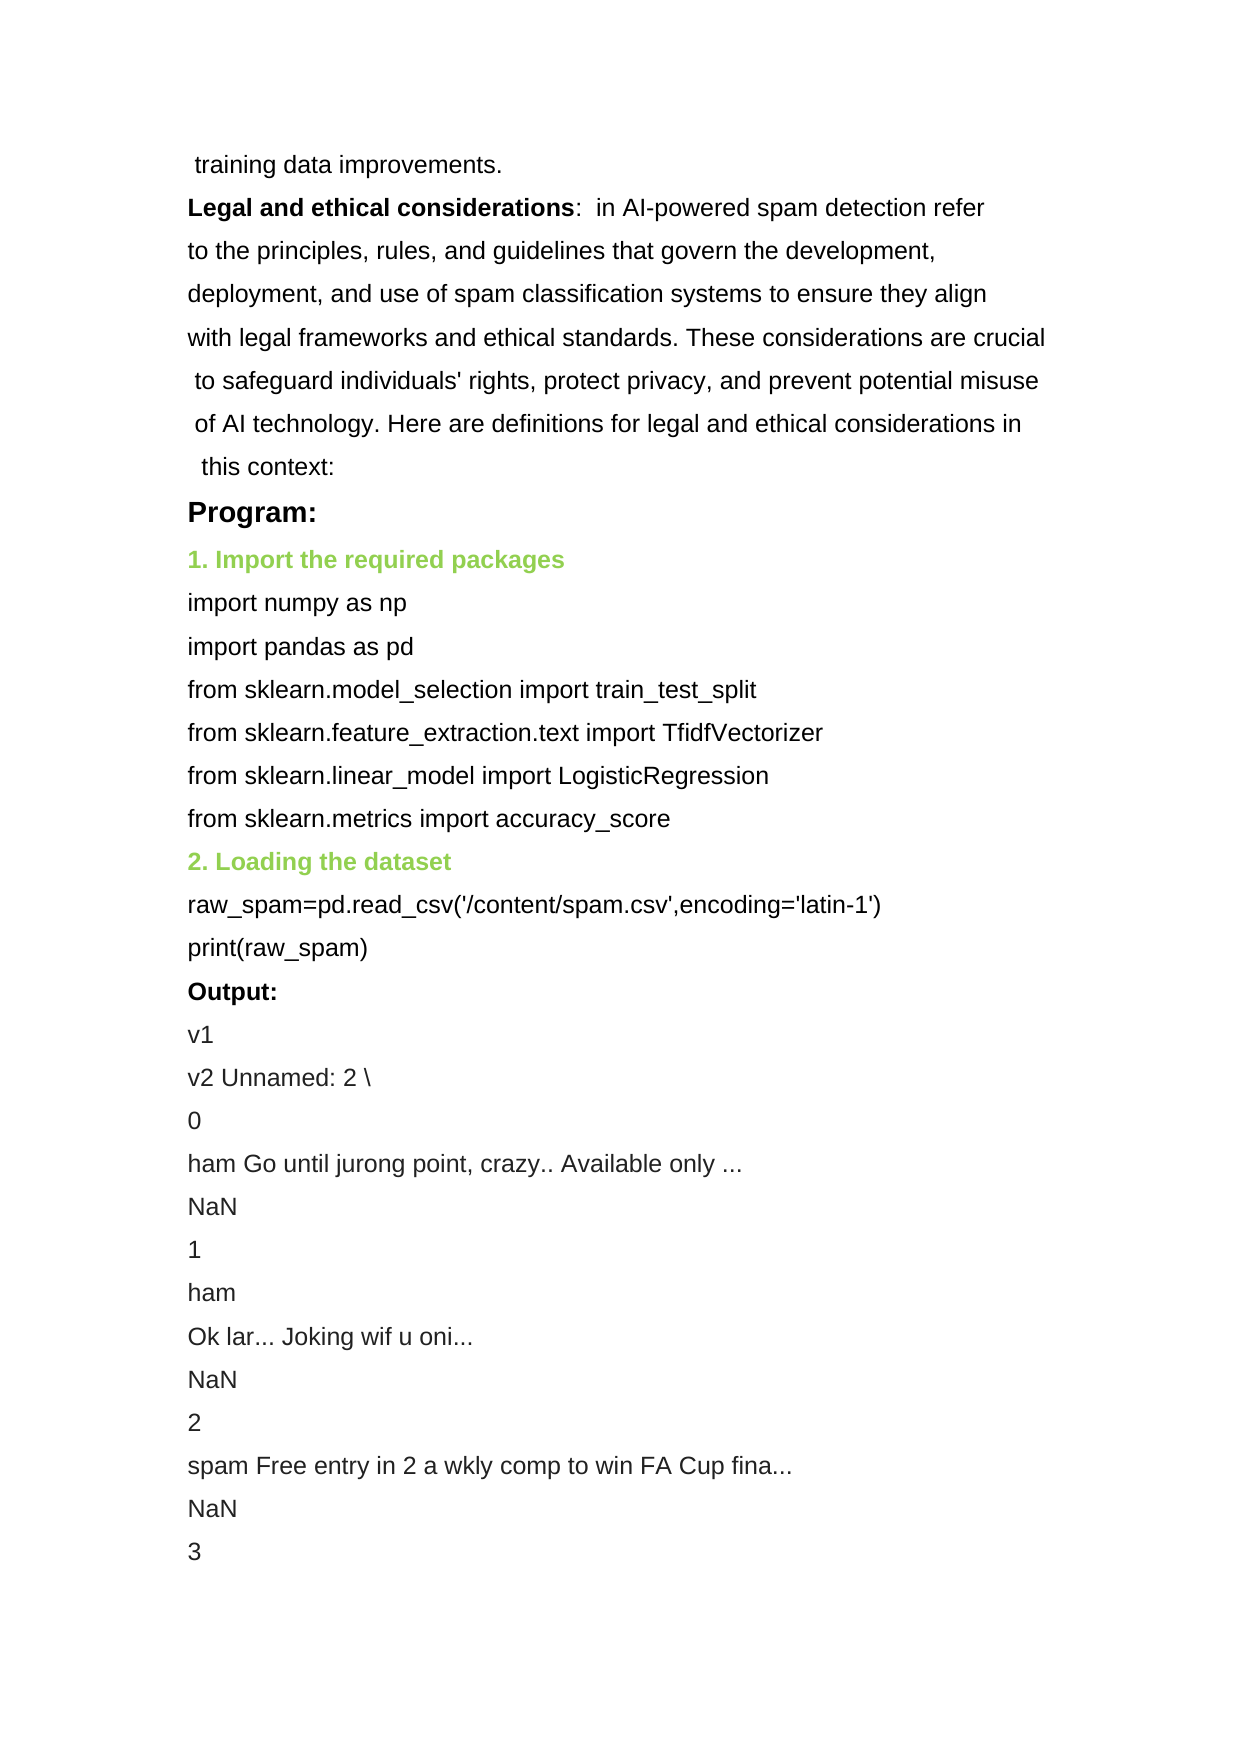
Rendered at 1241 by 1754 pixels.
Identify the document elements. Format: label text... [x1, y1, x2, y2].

text 2. Loading the dataset [187, 847, 1053, 876]
text Ok lar... Joking wif u oni... [187, 1322, 1053, 1350]
text spam Free entry in 2 a wkly comp to win FA Cup fina... [187, 1451, 1053, 1480]
text training data improvements. [187, 150, 1053, 179]
text to the principles, rules, and guidelines that govern the development, [187, 236, 1053, 265]
text import numpy as np [187, 588, 1053, 617]
text NaN [187, 1365, 1053, 1393]
text 2 [187, 1408, 1053, 1437]
text with legal frameworks and ethical standards. These considerations are crucial [187, 322, 1053, 351]
text 1. Import the required packages [187, 545, 1053, 574]
text Program: [187, 495, 1053, 528]
text import pandas as pd [187, 632, 1053, 660]
text raw_spam=pd.read_csv('/content/spam.csv',encoding='latin-1') [187, 890, 1053, 919]
text print(raw_spam) [187, 933, 1053, 962]
text of AI technology. Here are definitions for legal and ethical considerations in [187, 409, 1053, 437]
text v1 [187, 1020, 1053, 1048]
text from sklearn.model_selection import train_test_split [187, 675, 1053, 703]
text NaN [187, 1192, 1053, 1221]
text ham Go until jurong point, crazy.. Available only ... [187, 1149, 1053, 1178]
text this context: [187, 452, 1053, 481]
text deployment, and use of spam classification systems to ensure they align [187, 279, 1053, 308]
text from sklearn.metrics import accuracy_score [187, 804, 1053, 833]
text Legal and ethical considerations: in AI-powered spam detection refer [187, 193, 1053, 222]
text from sklearn.feature_extraction.text import TfidfVectorizer [187, 718, 1053, 747]
text from sklearn.linear_model import LogisticRegression [187, 761, 1053, 790]
text 1 [187, 1235, 1053, 1264]
text to safeguard individuals' rights, protect privacy, and prevent potential misuse [187, 366, 1053, 394]
text NaN [187, 1494, 1053, 1523]
text 3 [187, 1537, 1053, 1566]
text ham [187, 1278, 1053, 1307]
text Output: [187, 977, 1053, 1005]
text v2 Unnamed: 2 \ [187, 1063, 1053, 1092]
text 0 [187, 1106, 1053, 1135]
